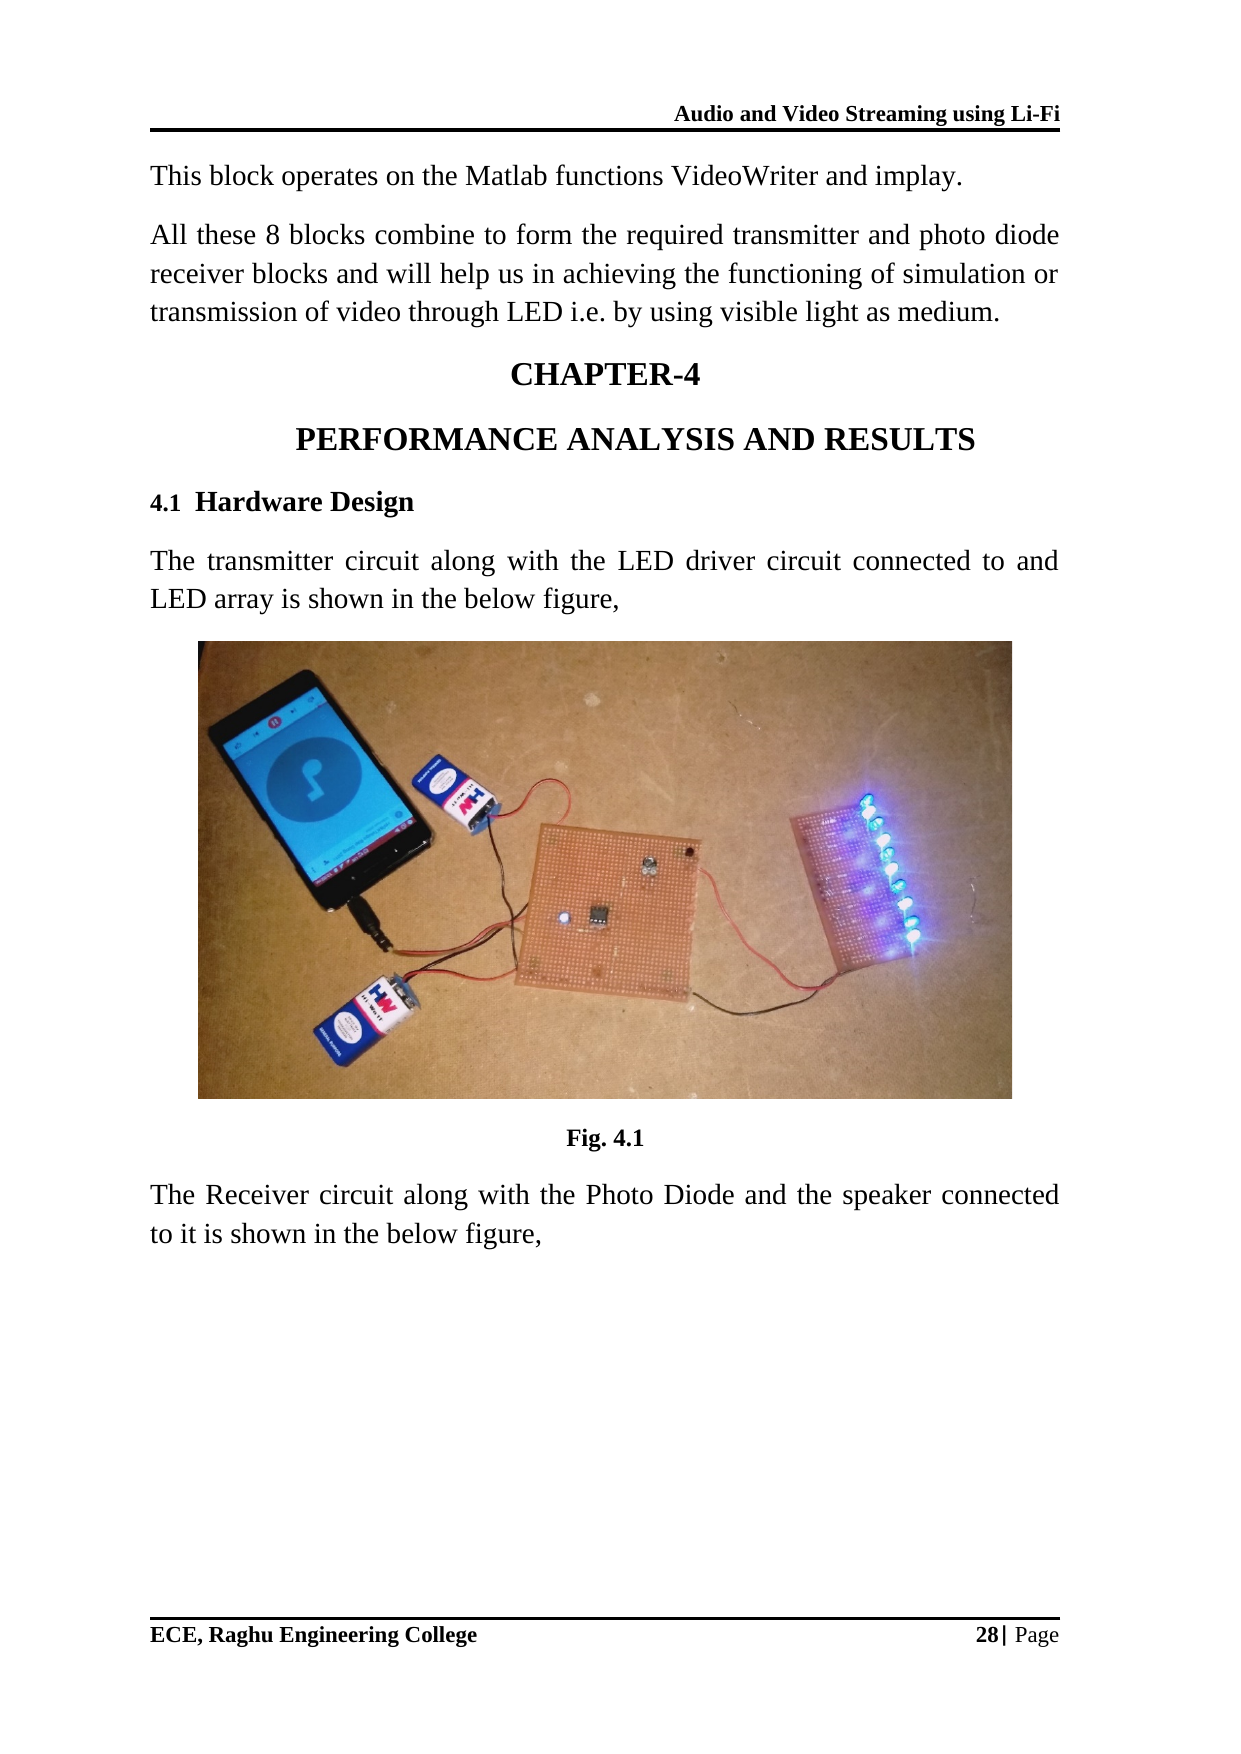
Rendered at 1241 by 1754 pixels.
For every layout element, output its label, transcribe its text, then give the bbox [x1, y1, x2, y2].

picture [198, 641, 1013, 1099]
text PERFORMANCE ANALYSIS AND RESULTS [211, 419, 1060, 457]
text All these 8 blocks combine to form the required transmitter and photo diode receiver blocks and will help us in achieving the functioning of simulation or transmission of video through LED i.e. by using visible light as medium. [150, 217, 1060, 328]
text The transmitter circuit along with the LED driver circuit connected to and LED array is shown in the below figure, [150, 543, 1060, 615]
text The Receiver circuit along with the Photo Diode and the speaker connected to it is shown in the below figure, [150, 1177, 1060, 1249]
text CHAPTER-4 [150, 354, 1060, 392]
list Hardware Design [150, 484, 1060, 517]
text Fig. 4.1 [150, 1123, 1060, 1152]
text This block operates on the Matlab functions VideoWriter and implay. [150, 158, 1060, 192]
